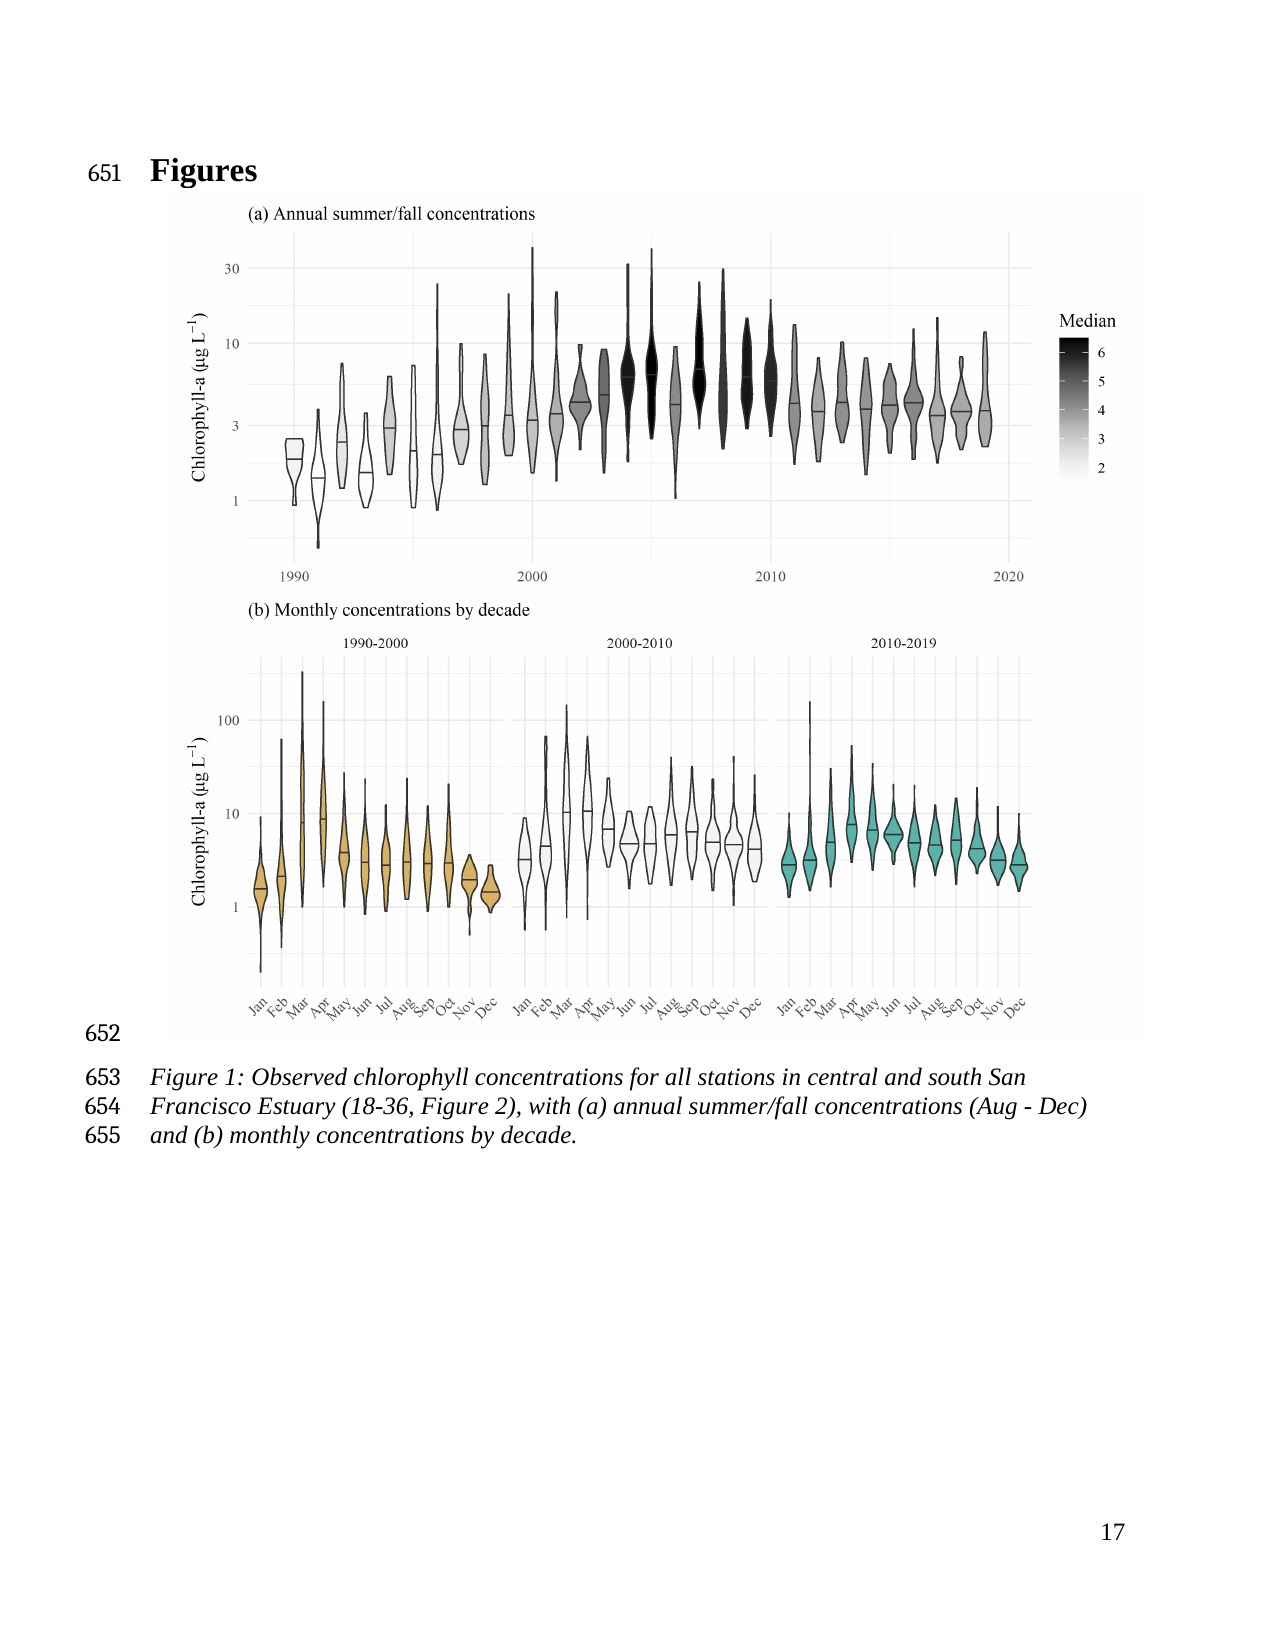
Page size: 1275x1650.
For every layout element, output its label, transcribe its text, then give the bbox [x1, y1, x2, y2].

picture [168, 188, 1144, 1042]
subtitle Figures [150, 150, 1125, 188]
text Figure 1: Observed chlorophyll concentrations for all stations in central and south San Francisco Estuary (18-36, Figure 2), with (a) annual summer/fall concentrations (Aug - Dec) and (b) monthly concentrations by decade. [150, 1062, 1125, 1148]
